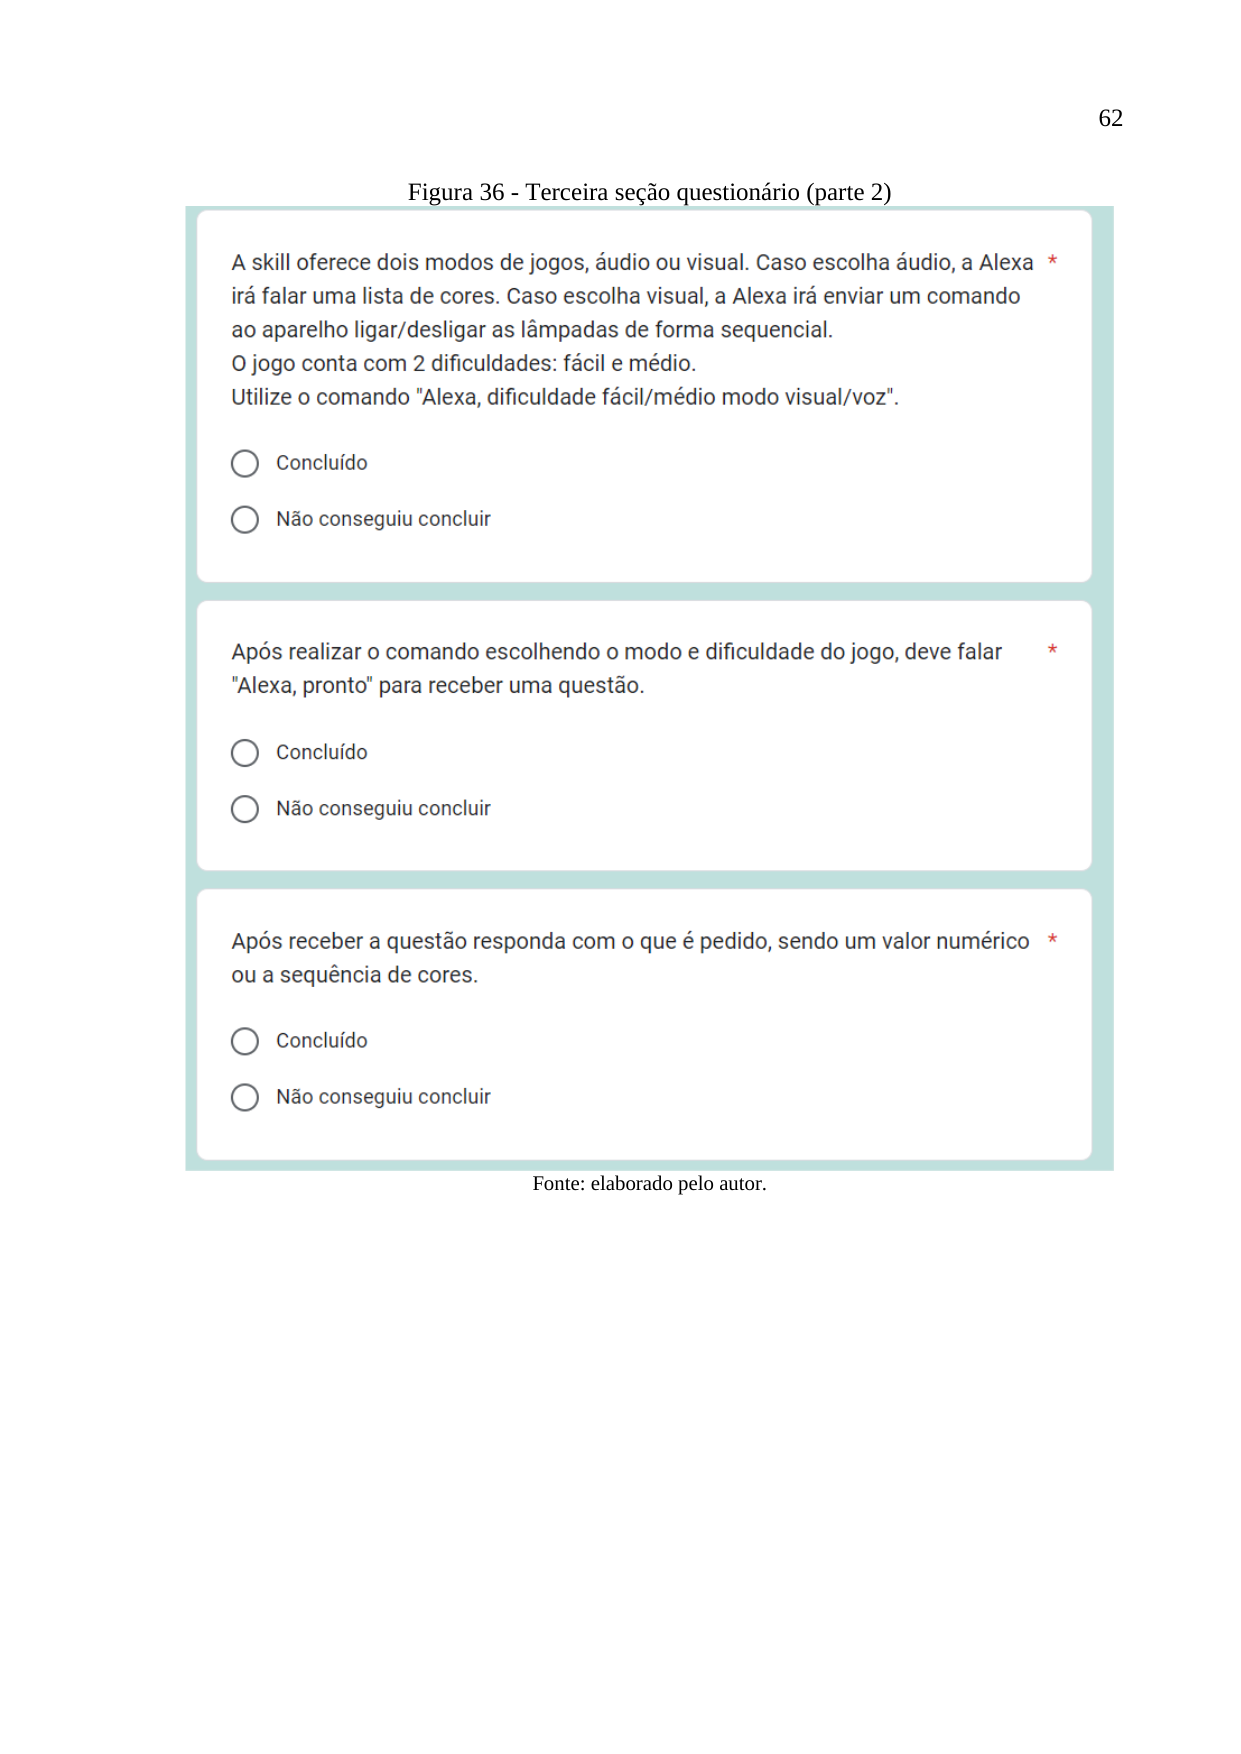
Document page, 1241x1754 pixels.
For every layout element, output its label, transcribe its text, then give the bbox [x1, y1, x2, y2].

picture [185, 206, 1114, 1171]
text Fonte: elaborado pelo autor. [177, 1170, 1122, 1194]
text Figura 36 - Terceira seção questionário (parte 2) [177, 177, 1122, 206]
